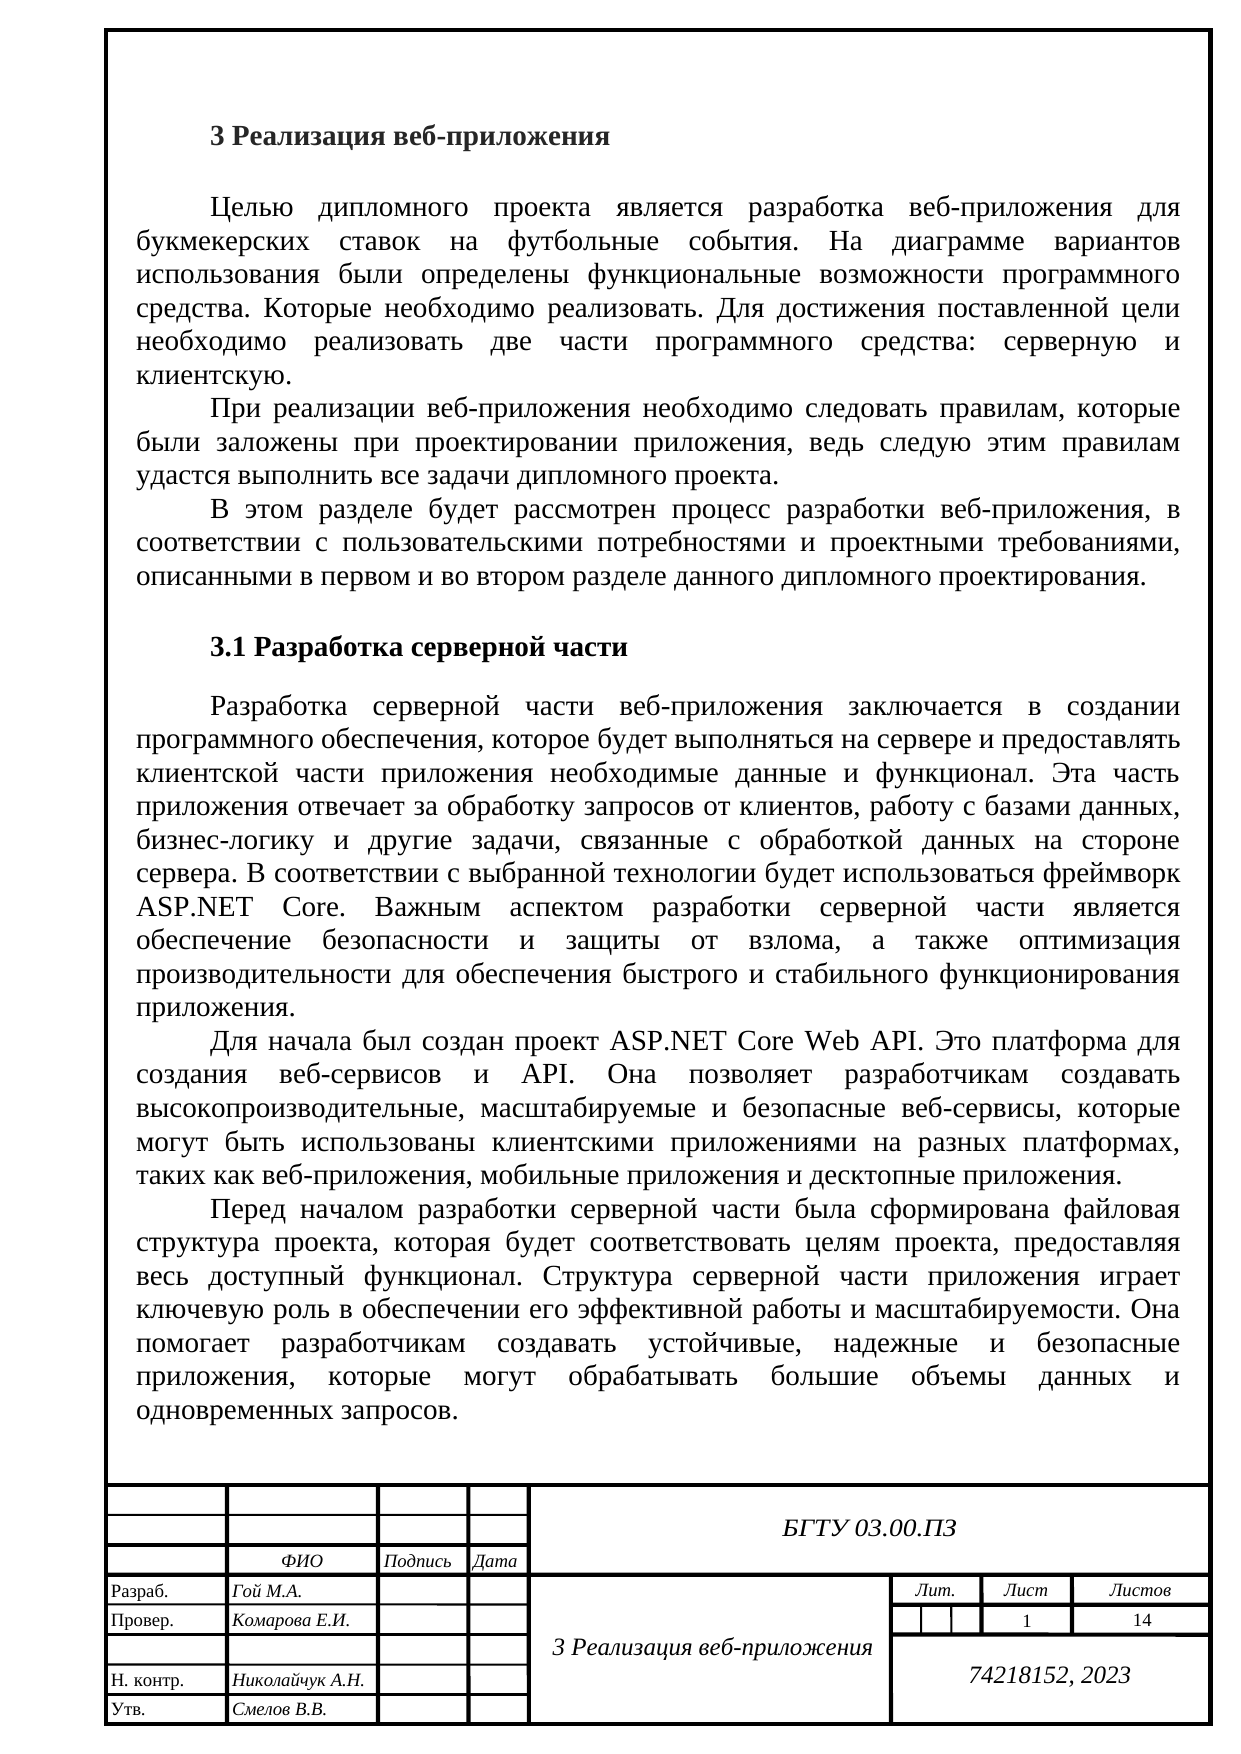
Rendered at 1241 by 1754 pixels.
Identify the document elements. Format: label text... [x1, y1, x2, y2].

text 3.1 Разработка серверной части [136, 629, 1181, 663]
text В этом разделе будет рассмотрен процесс разработки веб-приложения, в соответствии с пользовательскими потребностями и проектными требованиями, описанными в первом и во втором разделе данного дипломного проектирования. [136, 491, 1181, 592]
text Целью дипломного проекта является разработка веб-приложения для букмекерских ставок на футбольные события. На диаграмме вариантов использования были определены функциональные возможности программного средства. Которые необходимо реализовать. Для достижения поставленной цели необходимо реализовать две части программного средства: серверную и клиентскую. [136, 189, 1181, 390]
text 3 Реализация веб-приложения [136, 118, 1181, 152]
text Для начала был создан проект ASP.NET Core Web API. Это платформа для создания веб-сервисов и API. Она позволяет разработчикам создавать высокопроизводительные, масштабируемые и безопасные веб-сервисы, которые могут быть использованы клиентскими приложениями на разных платформах, таких как веб-приложения, мобильные приложения и десктопные приложения. [136, 1023, 1181, 1191]
text Перед началом разработки серверной части была сформирована файловая структура проекта, которая будет соответствовать целям проекта, предоставляя весь доступный функционал. Структура серверной части приложения играет ключевую роль в обеспечении его эффективной работы и масштабируемости. Она помогает разработчикам создавать устойчивые, надежные и безопасные приложения, которые могут обрабатывать большие объемы данных и одновременных запросов. [136, 1191, 1181, 1426]
text При реализации веб-приложения необходимо следовать правилам, которые были заложены при проектировании приложения, ведь следую этим правилам удастся выполнить все задачи дипломного проекта. [136, 390, 1181, 491]
text Разработка серверной части веб-приложения заключается в создании программного обеспечения, которое будет выполняться на сервере и предоставлять клиентской части приложения необходимые данные и функционал. Эта часть приложения отвечает за обработку запросов от клиентов, работу с базами данных, бизнес-логику и другие задачи, связанные с обработкой данных на стороне сервера. В соответствии с выбранной технологии будет использоваться фреймворк ASP.NET Core. Важным аспектом разработки серверной части является обеспечение безопасности и защиты от взлома, а также оптимизация производительности для обеспечения быстрого и стабильного функционирования приложения. [136, 688, 1181, 1023]
